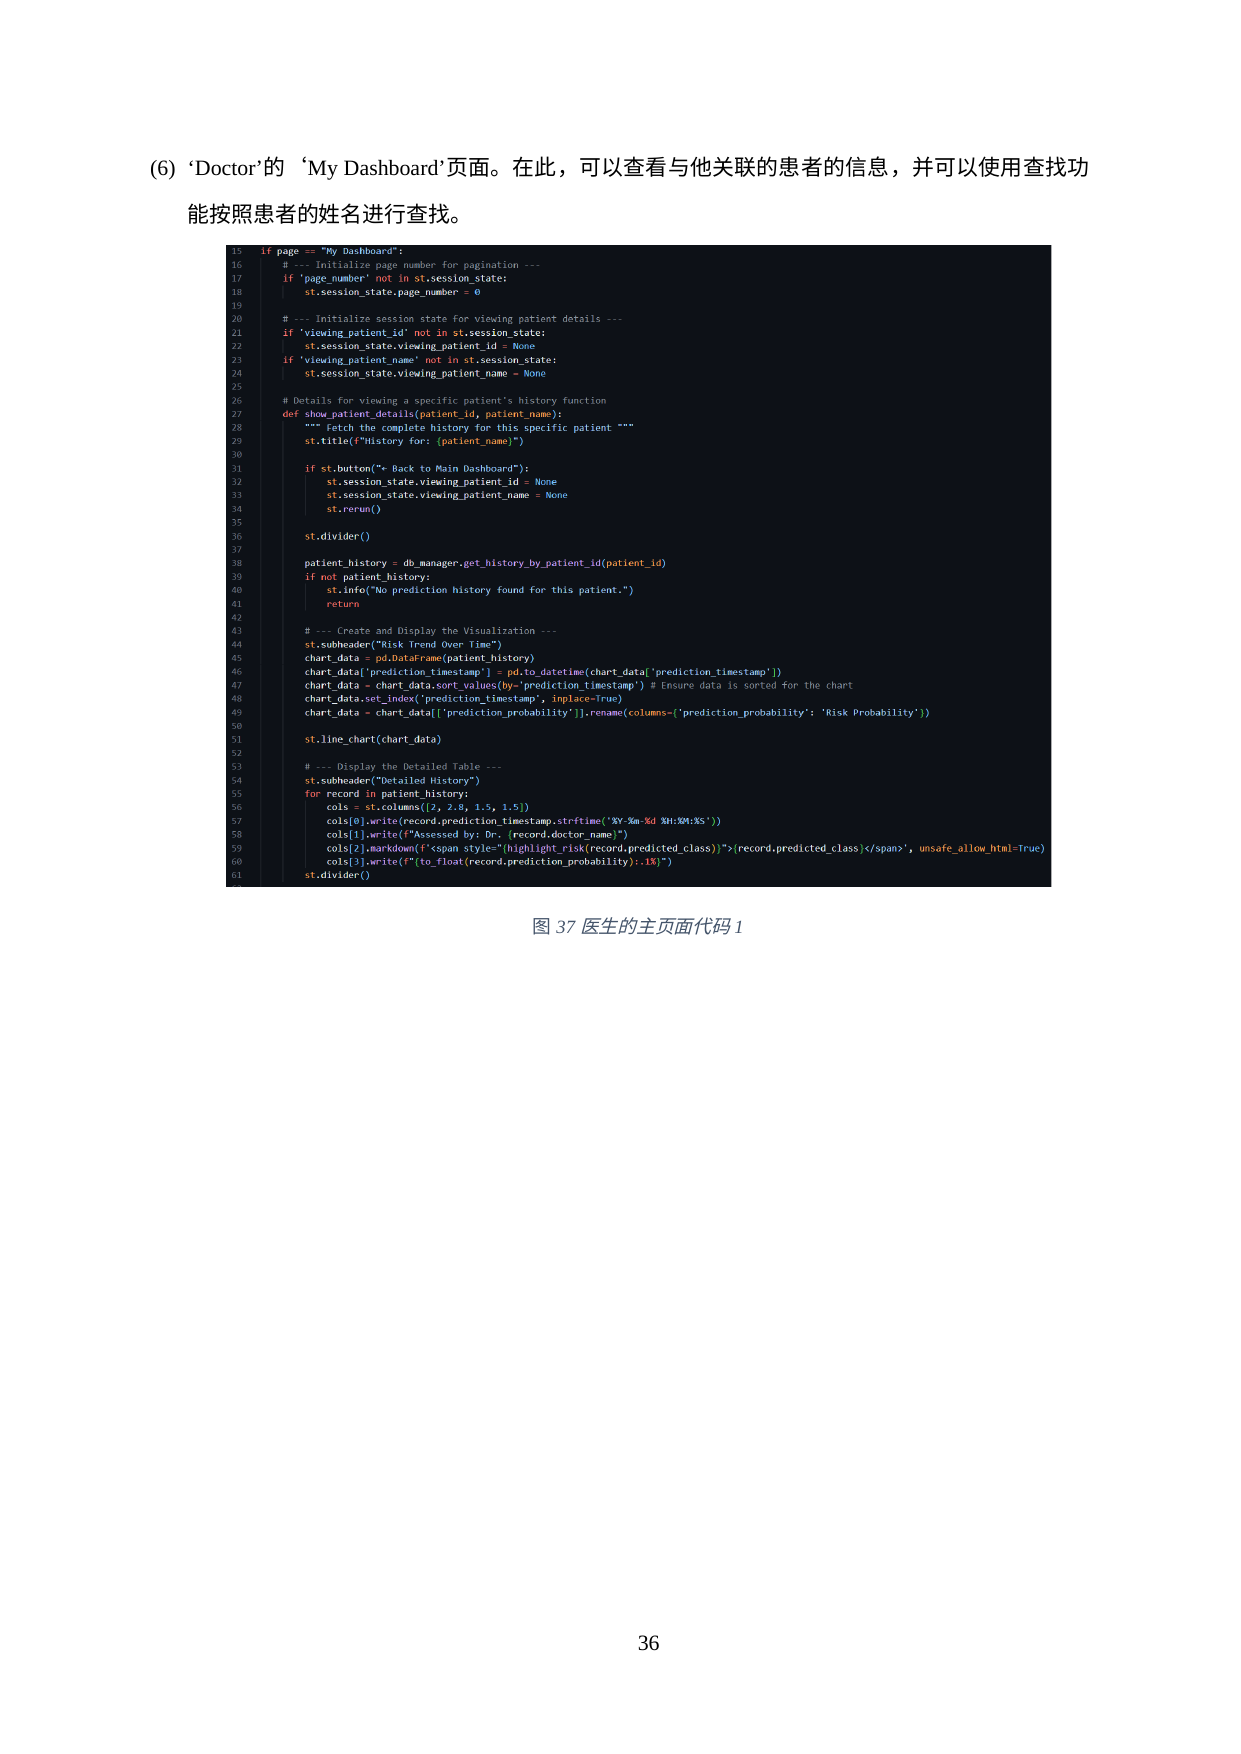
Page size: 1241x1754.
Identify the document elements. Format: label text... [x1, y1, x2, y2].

text 图 37 医生的主页面代码 1 [150, 912, 1090, 939]
picture [226, 245, 1052, 887]
list ‘Doctor’的‘My Dashboard’页面。在此，可以查看与他关联的患者的信息，并可以使用查找功能按照患者的姓名进行查找。 [150, 150, 1090, 229]
